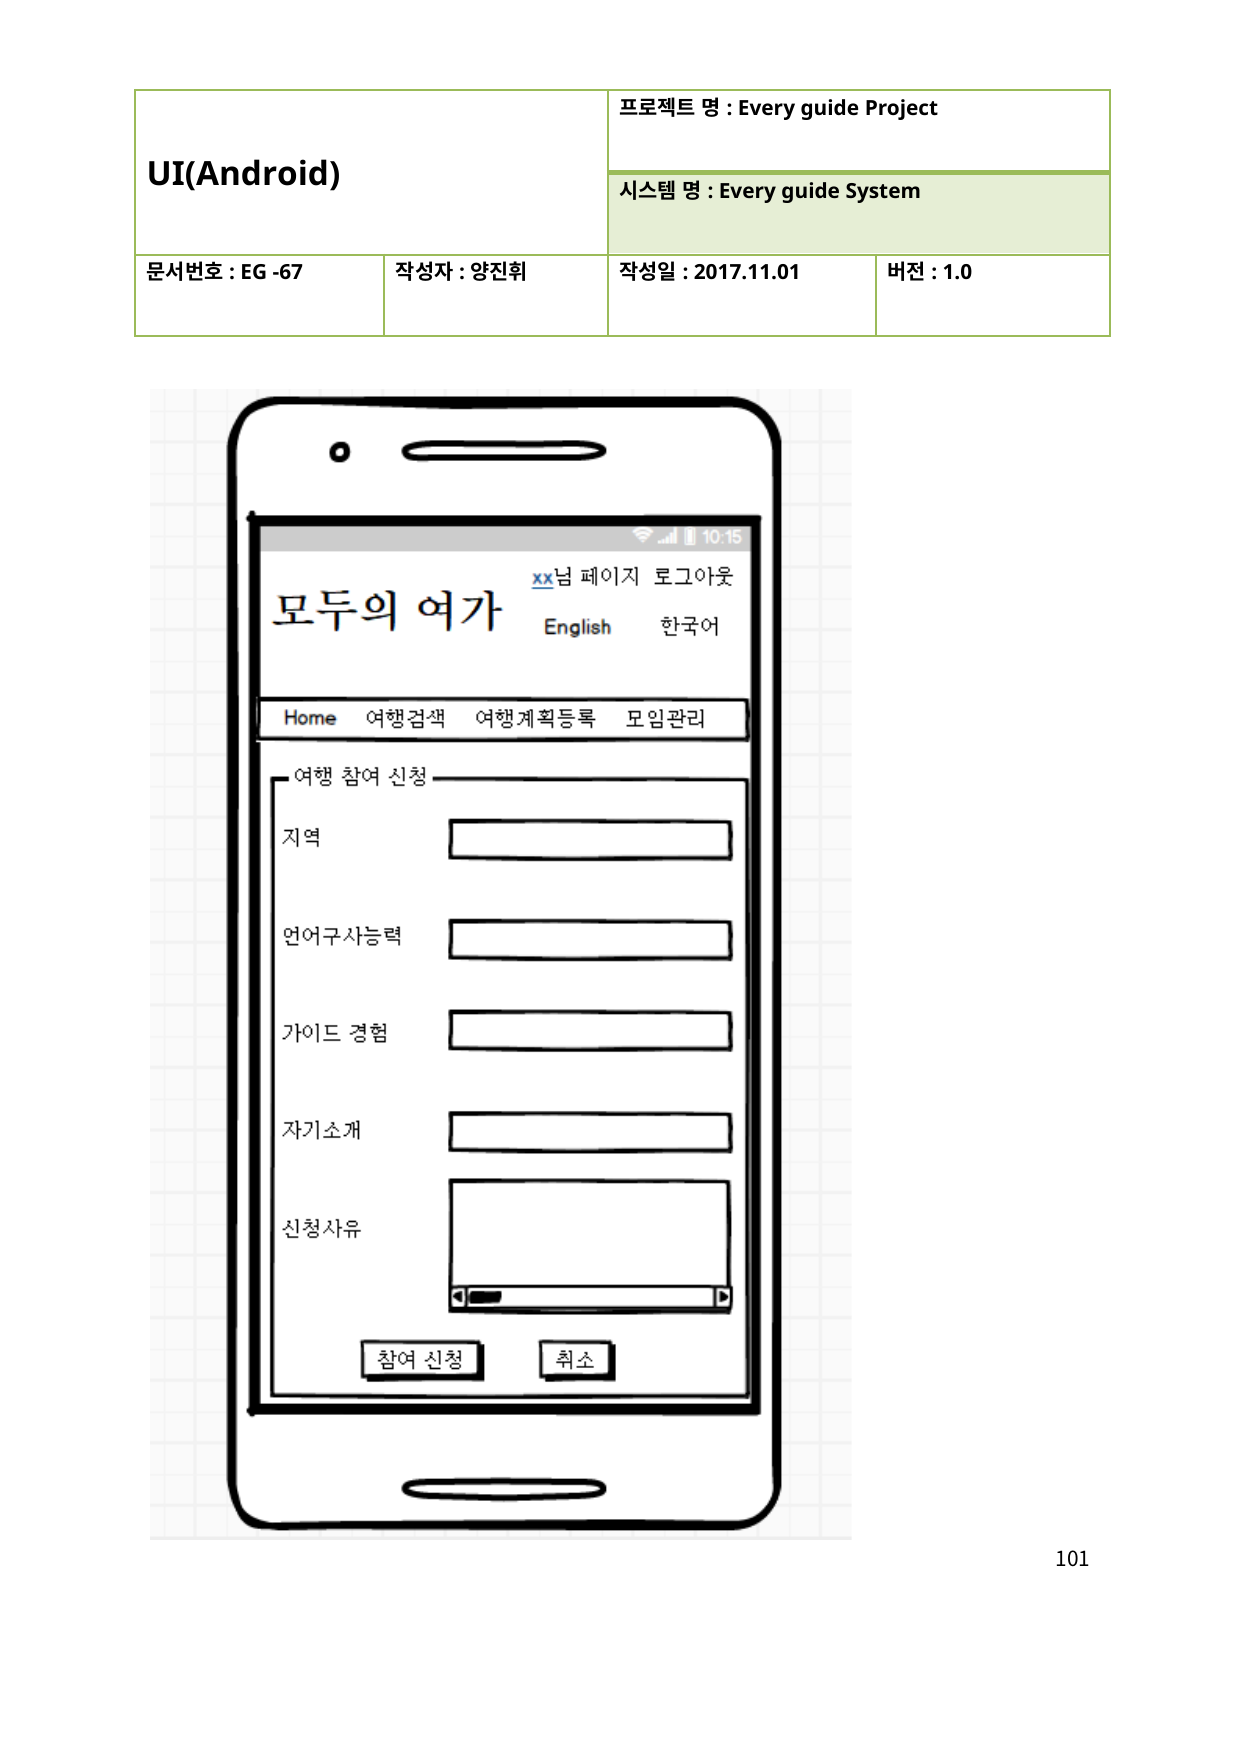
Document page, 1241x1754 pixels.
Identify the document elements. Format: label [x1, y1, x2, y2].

picture [150, 389, 852, 1540]
